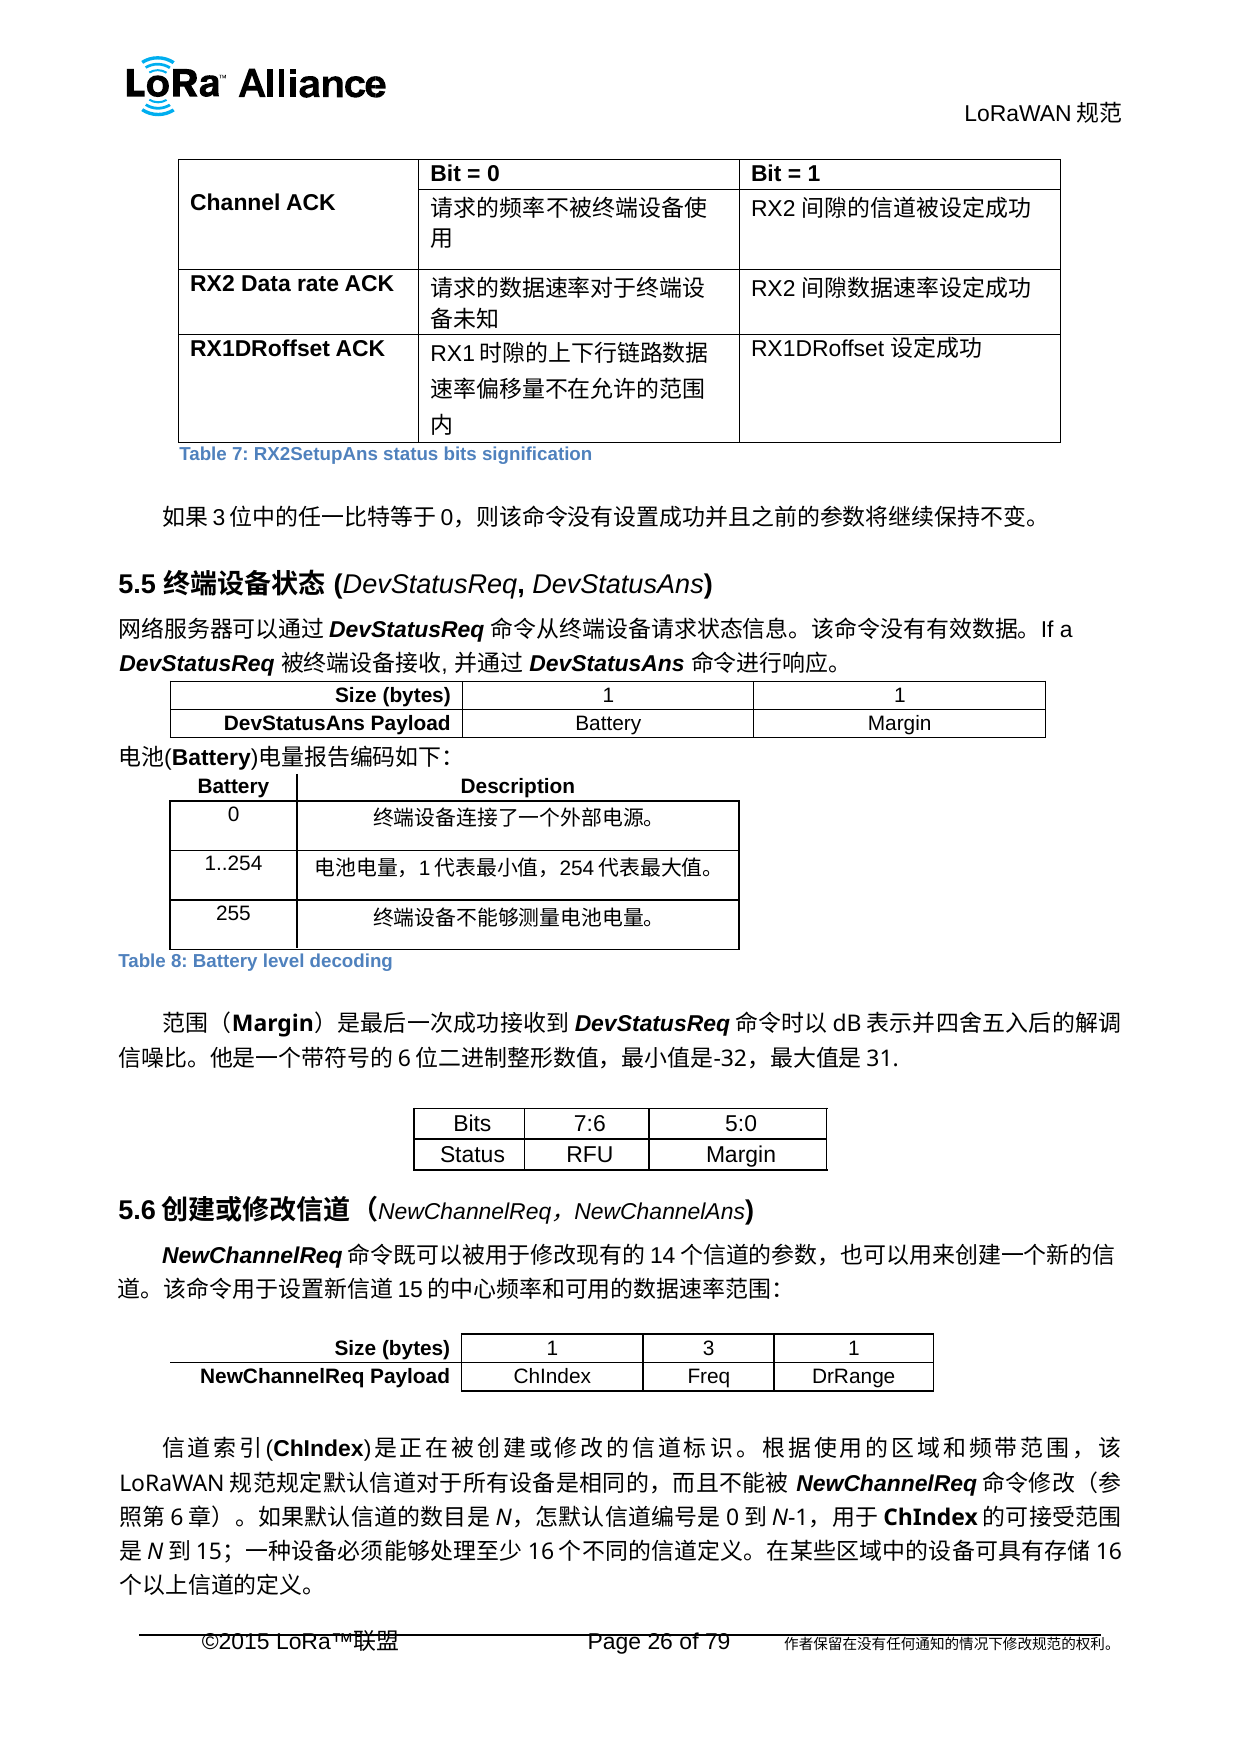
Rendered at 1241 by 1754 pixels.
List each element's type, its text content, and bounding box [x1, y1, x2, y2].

text 5.6创建或修改信道（NewChannelReq，NewChannelAns) [118, 1188, 1122, 1227]
subtitle Table 7: RX2SetupAns status bits signification [117, 443, 1122, 465]
table_cell ChIndex [462, 1363, 642, 1390]
table_cell 终端设备不能够测量电池电量。 [298, 901, 738, 948]
text NewChannelReq命令既可以被用于修改现有的14个信道的参数，也可以用来创建一个新的信道。该命令用于设置新信道15的中心频率和可用的数据速率范围： [118, 1236, 1122, 1304]
table_cell RX2 Data rate ACK [179, 270, 418, 334]
table_cell Margin [754, 710, 1045, 737]
table_header Description [298, 774, 739, 800]
text 网络服务器可以通过DevStatusReq 命令从终端设备请求状态信息。该命令没有有效数据。If a DevStatusReq 被终端设备接收, 并通过 DevStatusAns 命令进行响应。 [118, 611, 1122, 678]
table_header 1 [754, 682, 1045, 709]
table_header Bit = 1 [740, 160, 1060, 188]
table_cell DrRange [775, 1363, 933, 1390]
table_header Size (bytes) [170, 1333, 461, 1361]
table_cell RX2 间隙数据速率设定成功 [740, 270, 1060, 334]
table_header 1 [775, 1335, 933, 1361]
table_cell Margin [650, 1140, 826, 1169]
table_cell 终端设备连接了一个外部电源。 [298, 802, 738, 849]
table_cell 0 [171, 802, 296, 849]
table_header 3 [644, 1335, 773, 1361]
table_header 5:0 [650, 1109, 826, 1138]
table_cell RX2 间隙的信道被设定成功 [740, 190, 1060, 269]
table_cell RX1DRoffset 设定成功 [740, 335, 1060, 442]
table_header Channel ACK [179, 160, 418, 269]
table_cell Battery [463, 710, 753, 737]
table_cell 请求的数据速率对于终端设备未知 [419, 270, 739, 334]
table_cell 1..254 [171, 851, 296, 899]
text 5.5 终端设备状态 (DevStatusReq, DevStatusAns) [118, 562, 1122, 602]
text 如果3位中的任一比特等于0，则该命令没有设置成功并且之前的参数将继续保持不变。 [118, 499, 1122, 532]
table_header 1 [463, 682, 753, 709]
text 信道索引(ChIndex)是正在被创建或修改的信道标识。根据使用的区域和频带范围，该LoRaWAN规范规定默认信道对于所有设备是相同的，而且不能被NewChannelReq命令修改（参照第6章）。如果默认信道的数目是N，怎默认信道编号是0到N-1，用于ChIndex的可接受范围是N到15；一种设备必须能够处理至少16个不同的信道定义。在某些区域中的设备可具有存储16个以上信道的定义。 [119, 1430, 1122, 1600]
table_header Battery [170, 774, 296, 800]
text 电池(Battery)电量报告编码如下： [118, 738, 1122, 772]
table_cell 电池电量，1代表最小值，254代表最大值。 [298, 851, 738, 899]
table_header 7:6 [525, 1109, 648, 1138]
table_header Bits [415, 1109, 524, 1138]
table_cell 请求的频率不被终端设备使用 [419, 190, 739, 269]
table_cell DevStatusAns Payload [171, 710, 462, 737]
table_cell RFU [525, 1140, 648, 1169]
table_cell Freq [644, 1363, 773, 1390]
table_header Bit = 0 [419, 160, 739, 188]
table_header 1 [462, 1335, 642, 1361]
table_header Size (bytes) [171, 682, 462, 709]
table_cell 255 [171, 901, 296, 948]
text 范围（Margin）是最后一次成功接收到DevStatusReq命令时以dB表示并四舍五入后的解调信噪比。他是一个带符号的6位二进制整形数值，最小值是-32，最大值是31. [118, 1005, 1122, 1073]
table_cell RX1DRoffset ACK [179, 335, 418, 442]
table_cell RX1时隙的上下行链路数据速率偏移量不在允许的范围内 [419, 335, 739, 442]
table_cell Status [415, 1140, 524, 1169]
subtitle Table 8: Battery level decoding [118, 950, 1122, 972]
table_cell NewChannelReq Payload [170, 1363, 461, 1390]
